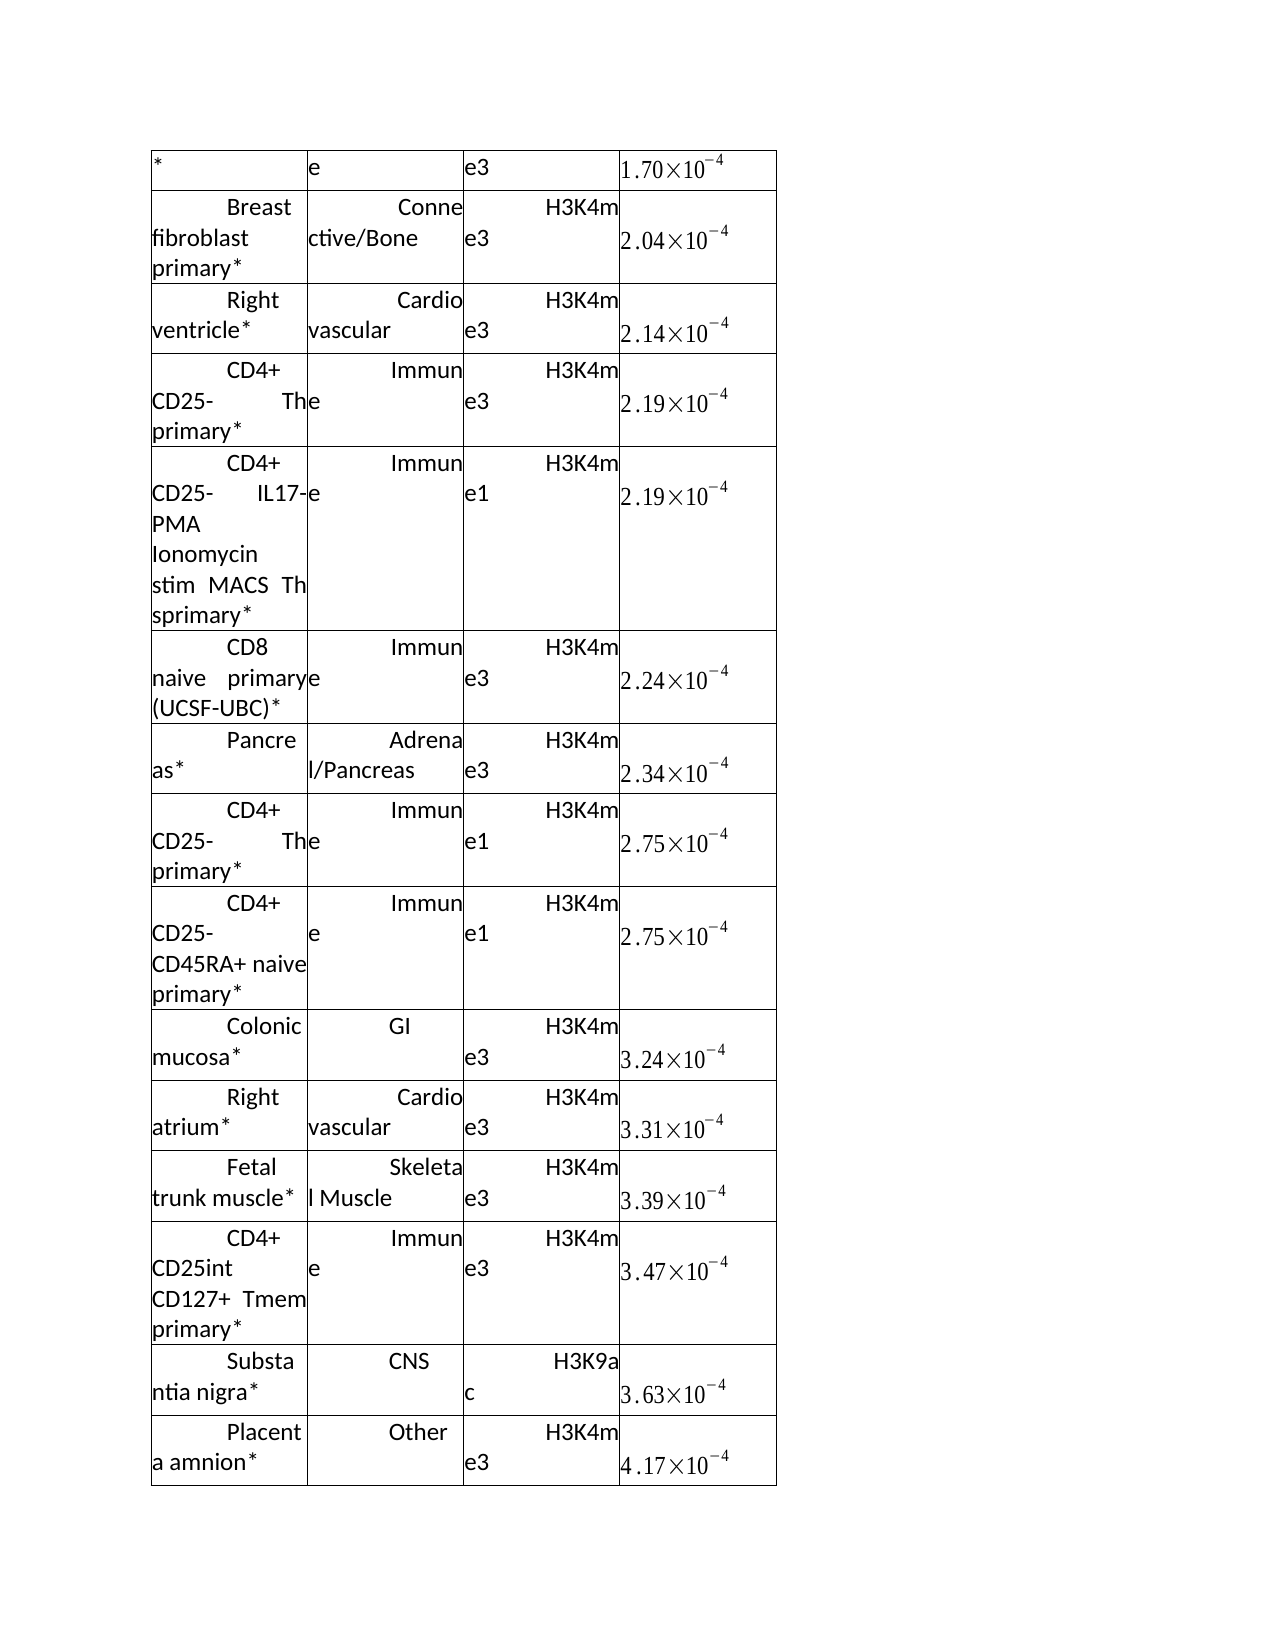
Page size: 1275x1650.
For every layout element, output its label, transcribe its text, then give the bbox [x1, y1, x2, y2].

table_cell [620, 887, 776, 1009]
table_cell GI [308, 1010, 463, 1080]
table_cell [620, 151, 776, 190]
table_cell [620, 1151, 776, 1221]
table_cell [620, 191, 776, 283]
table_cell H3K4me3 [464, 354, 619, 446]
table_cell H3K4me3 [464, 1222, 619, 1344]
table_cell Immune [308, 354, 463, 446]
table_cell Immune [308, 794, 463, 886]
table_cell [620, 724, 776, 793]
table_cell CD4+ CD25- Th primary* [152, 794, 307, 886]
table_cell Connective/Bone [308, 191, 463, 283]
table_cell [620, 447, 776, 630]
table_cell H3K4me3 [464, 1151, 619, 1221]
table_cell H3K4me3 [464, 1010, 619, 1080]
table_cell [620, 1416, 776, 1485]
table_cell Immune [308, 887, 463, 1009]
table_cell [620, 284, 776, 353]
table_cell Immune [308, 151, 463, 190]
table_cell [620, 1222, 776, 1344]
table_cell [620, 1345, 776, 1415]
table_cell CD4+ CD25- Th primary* [152, 354, 307, 446]
table_cell Pancreas* [152, 724, 307, 793]
table_cell Right ventricle* [152, 284, 307, 353]
table_cell Fetal trunk muscle* [152, 1151, 307, 1221]
table_cell [620, 794, 776, 886]
table_cell Immune [308, 447, 463, 630]
table_cell Placenta amnion* [152, 1416, 307, 1485]
table_cell CD4+ CD25int CD127+ Tmem primary* [152, 1222, 307, 1344]
table_cell H3K4me3 [464, 724, 619, 793]
table_cell Immune [308, 631, 463, 723]
table_cell H3K4me1 [464, 887, 619, 1009]
table_cell [620, 1081, 776, 1150]
table_cell Right atrium* [152, 1081, 307, 1150]
table_cell Colonic mucosa* [152, 1010, 307, 1080]
table_cell H3K9ac [464, 1345, 619, 1415]
table_cell CD8 naive primary (UCSF-UBC)* [152, 631, 307, 723]
table_cell [620, 354, 776, 446]
table_cell CNS [308, 1345, 463, 1415]
table_cell H3K4me3 [464, 1416, 619, 1485]
table_cell Cardiovascular [308, 1081, 463, 1150]
table_cell H3K4me3 [464, 284, 619, 353]
table_cell H3K4me3 [464, 1081, 619, 1150]
table_cell H3K4me1 [464, 447, 619, 630]
table_cell Adrenal/Pancreas [308, 724, 463, 793]
table_cell CD4+ CD25- CD45RA+ naive primary* [152, 887, 307, 1009]
table_cell [620, 1010, 776, 1080]
table_cell H3K4me3 [464, 631, 619, 723]
table_cell Immune [308, 1222, 463, 1344]
table_cell [620, 631, 776, 723]
table_cell H3K4me3 [464, 191, 619, 283]
table_cell H3K4me3 [464, 151, 619, 190]
table_cell H3K4me1 [464, 794, 619, 886]
table_cell CD4+ CD25- IL17- PMA Ionomycin stim MACS Th sprimary* [152, 447, 307, 630]
table_cell Substantia nigra* [152, 1345, 307, 1415]
table_cell Breast fibroblast primary* [152, 191, 307, 283]
table_cell Spleen* [152, 151, 307, 190]
table_cell Cardiovascular [308, 284, 463, 353]
table_cell Skeletal Muscle [308, 1151, 463, 1221]
table_cell Other [308, 1416, 463, 1485]
